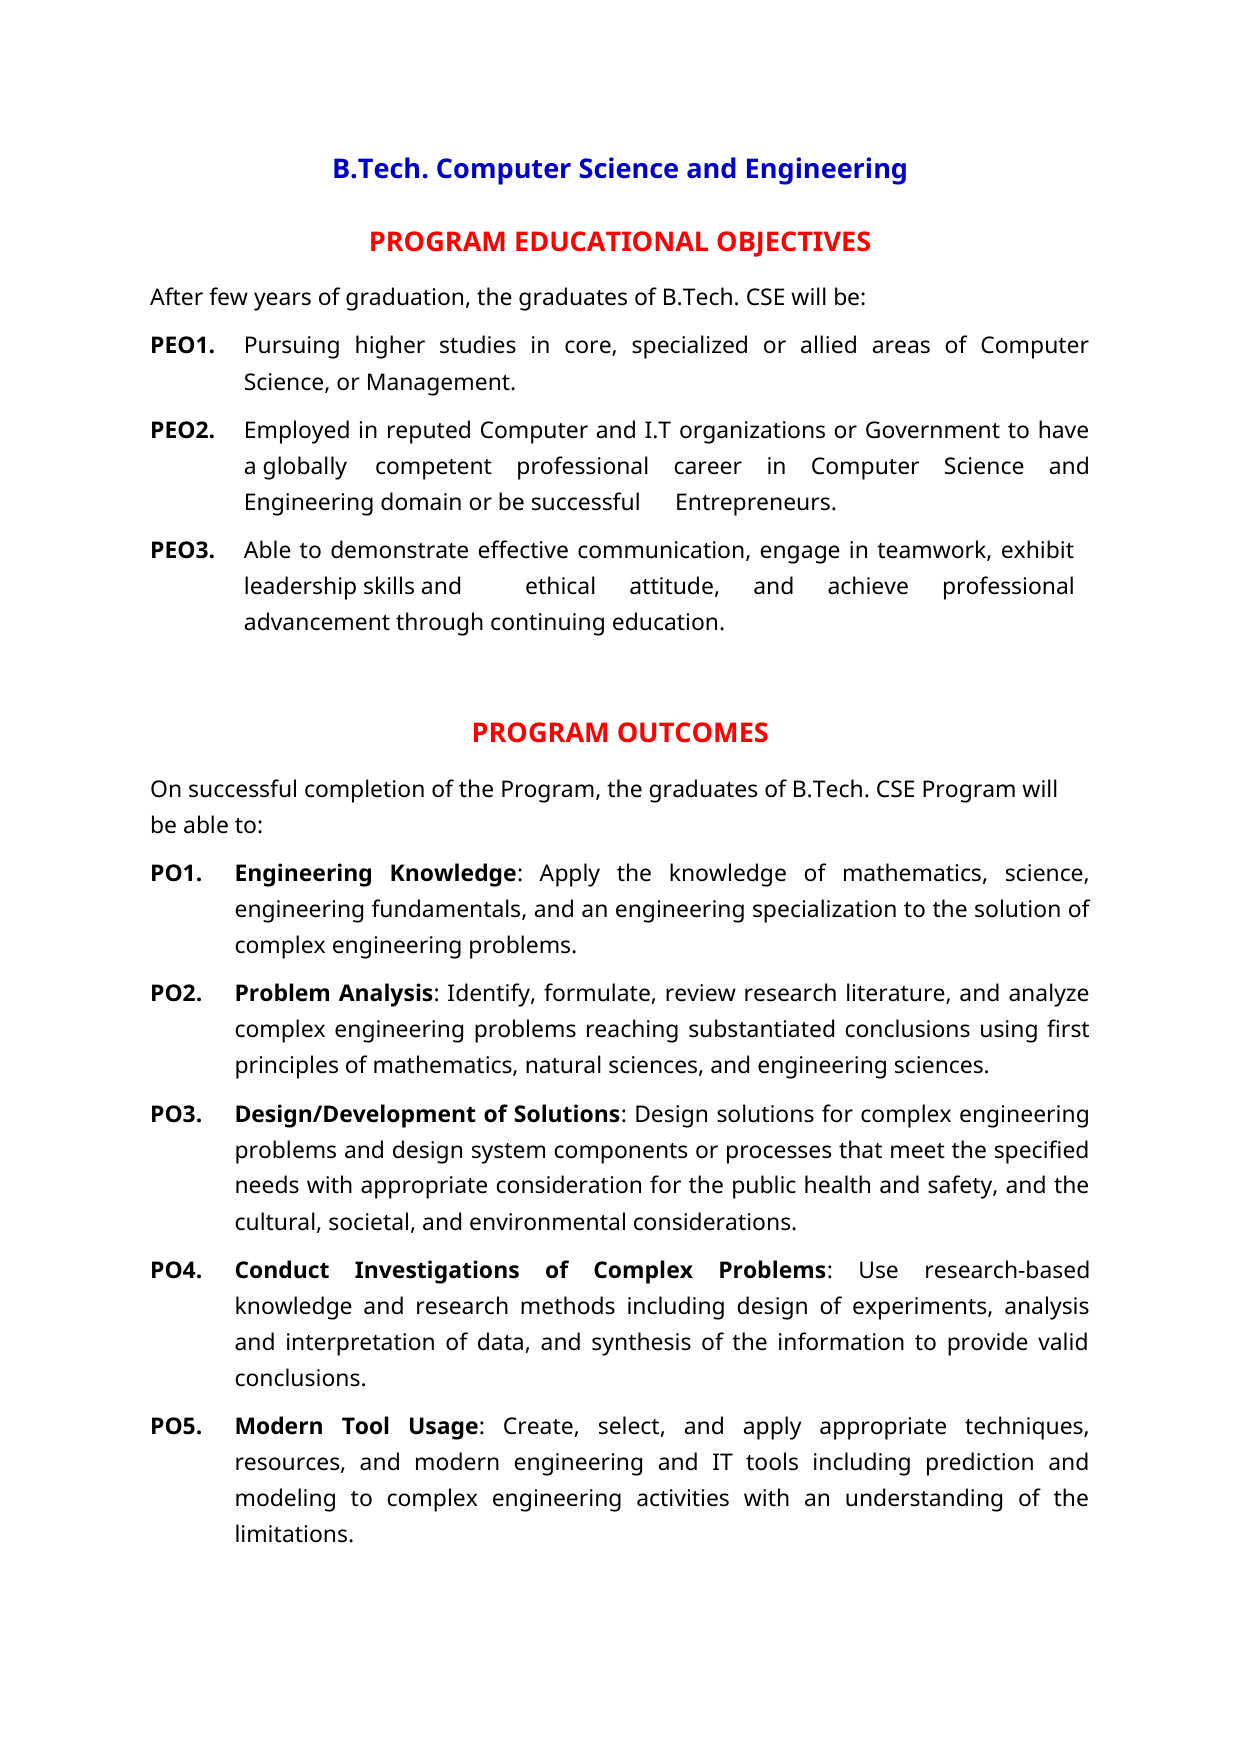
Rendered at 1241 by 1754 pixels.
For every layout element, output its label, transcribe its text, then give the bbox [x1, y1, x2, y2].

list Pursuing higher studies in core, specialized or allied areas of Computer Science, or Management. [150, 329, 1090, 397]
text On successful completion of the Program, the graduates of B.Tech. CSE Program will be able to: [150, 773, 1075, 840]
list Problem Analysis: Identify, formulate, review research literature, and analyze complex engineering problems reaching substantiated conclusions using first principles of mathematics, natural sciences, and engineering sciences. [150, 977, 1090, 1080]
list Modern Tool Usage: Create, select, and apply appropriate techniques, resources, and modern engineering and IT tools including prediction and modeling to complex engineering activities with an understanding of the limitations. [150, 1410, 1090, 1549]
text B.Tech. Computer Science and Engineering [150, 150, 1090, 187]
list Engineering Knowledge: Apply the knowledge of mathematics, science, engineering fundamentals, and an engineering specialization to the solution of complex engineering problems. [150, 857, 1090, 960]
list Employed in reputed Computer and I.T organizations or Government to have a globally competent professional career in Computer Science and Engineering domain or be successful Entrepreneurs. [150, 414, 1090, 517]
text PROGRAM OUTCOMES [150, 713, 1090, 750]
list Able to demonstrate effective communication, engage in teamwork, exhibit leadership skills and ethical attitude, and achieve professional advancement through continuing education. [150, 534, 1075, 637]
text After few years of graduation, the graduates of B.Tech. CSE will be: [150, 281, 1075, 312]
list Design/Development of Solutions: Design solutions for complex engineering problems and design system components or processes that meet the specified needs with appropriate consideration for the public health and safety, and the cultural, societal, and environmental considerations. [150, 1098, 1090, 1237]
list Conduct Investigations of Complex Problems: Use research-based knowledge and research methods including design of experiments, analysis and interpretation of data, and synthesis of the information to provide valid conclusions. [150, 1254, 1090, 1393]
text PROGRAM EDUCATIONAL OBJECTIVES [150, 222, 1090, 259]
